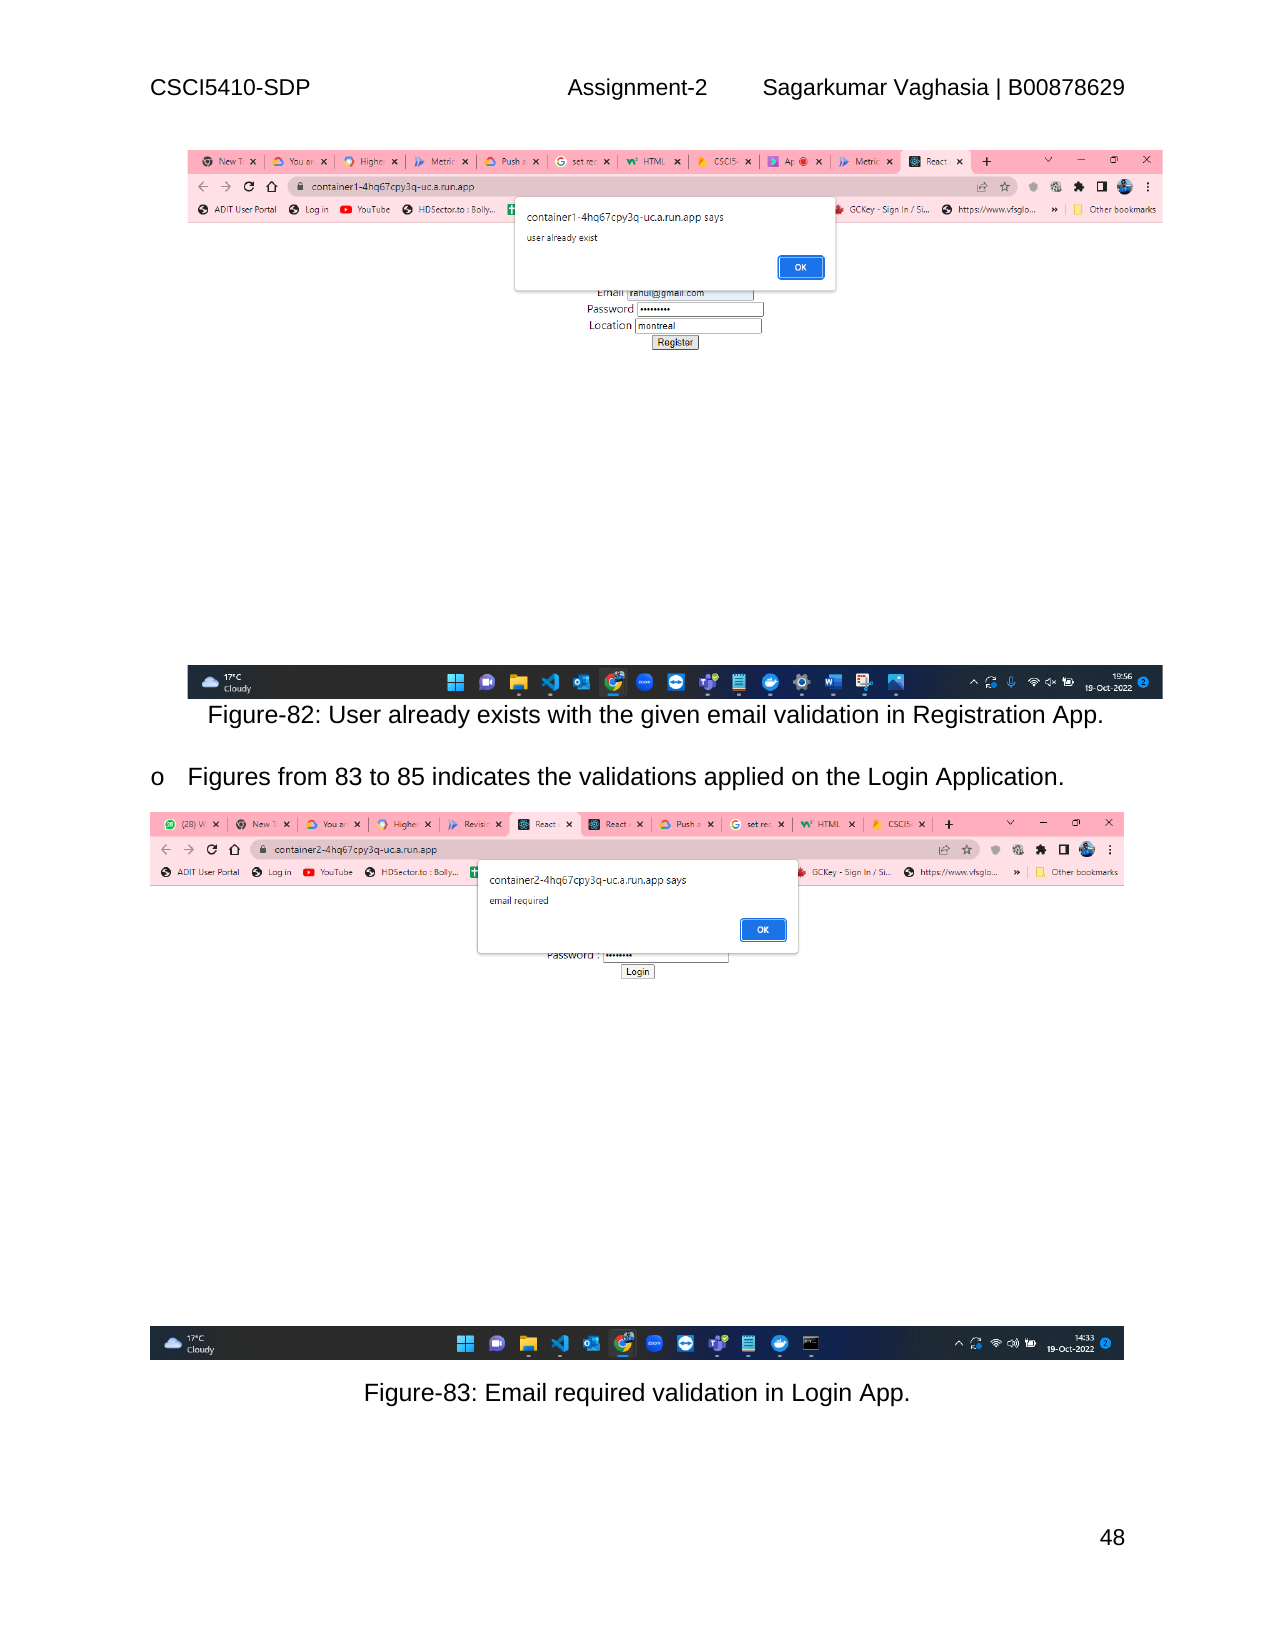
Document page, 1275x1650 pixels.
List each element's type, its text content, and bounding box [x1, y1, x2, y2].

list Figure-82: User already exists with the given email validation in Registration App. [187, 700, 1125, 729]
picture [187, 150, 1163, 699]
text Figure-83: Email required validation in Login App. [150, 1378, 1125, 1407]
list Figures from 83 to 85 indicates the validations applied on the Login Application. [150, 762, 1125, 793]
picture [150, 812, 1124, 1360]
